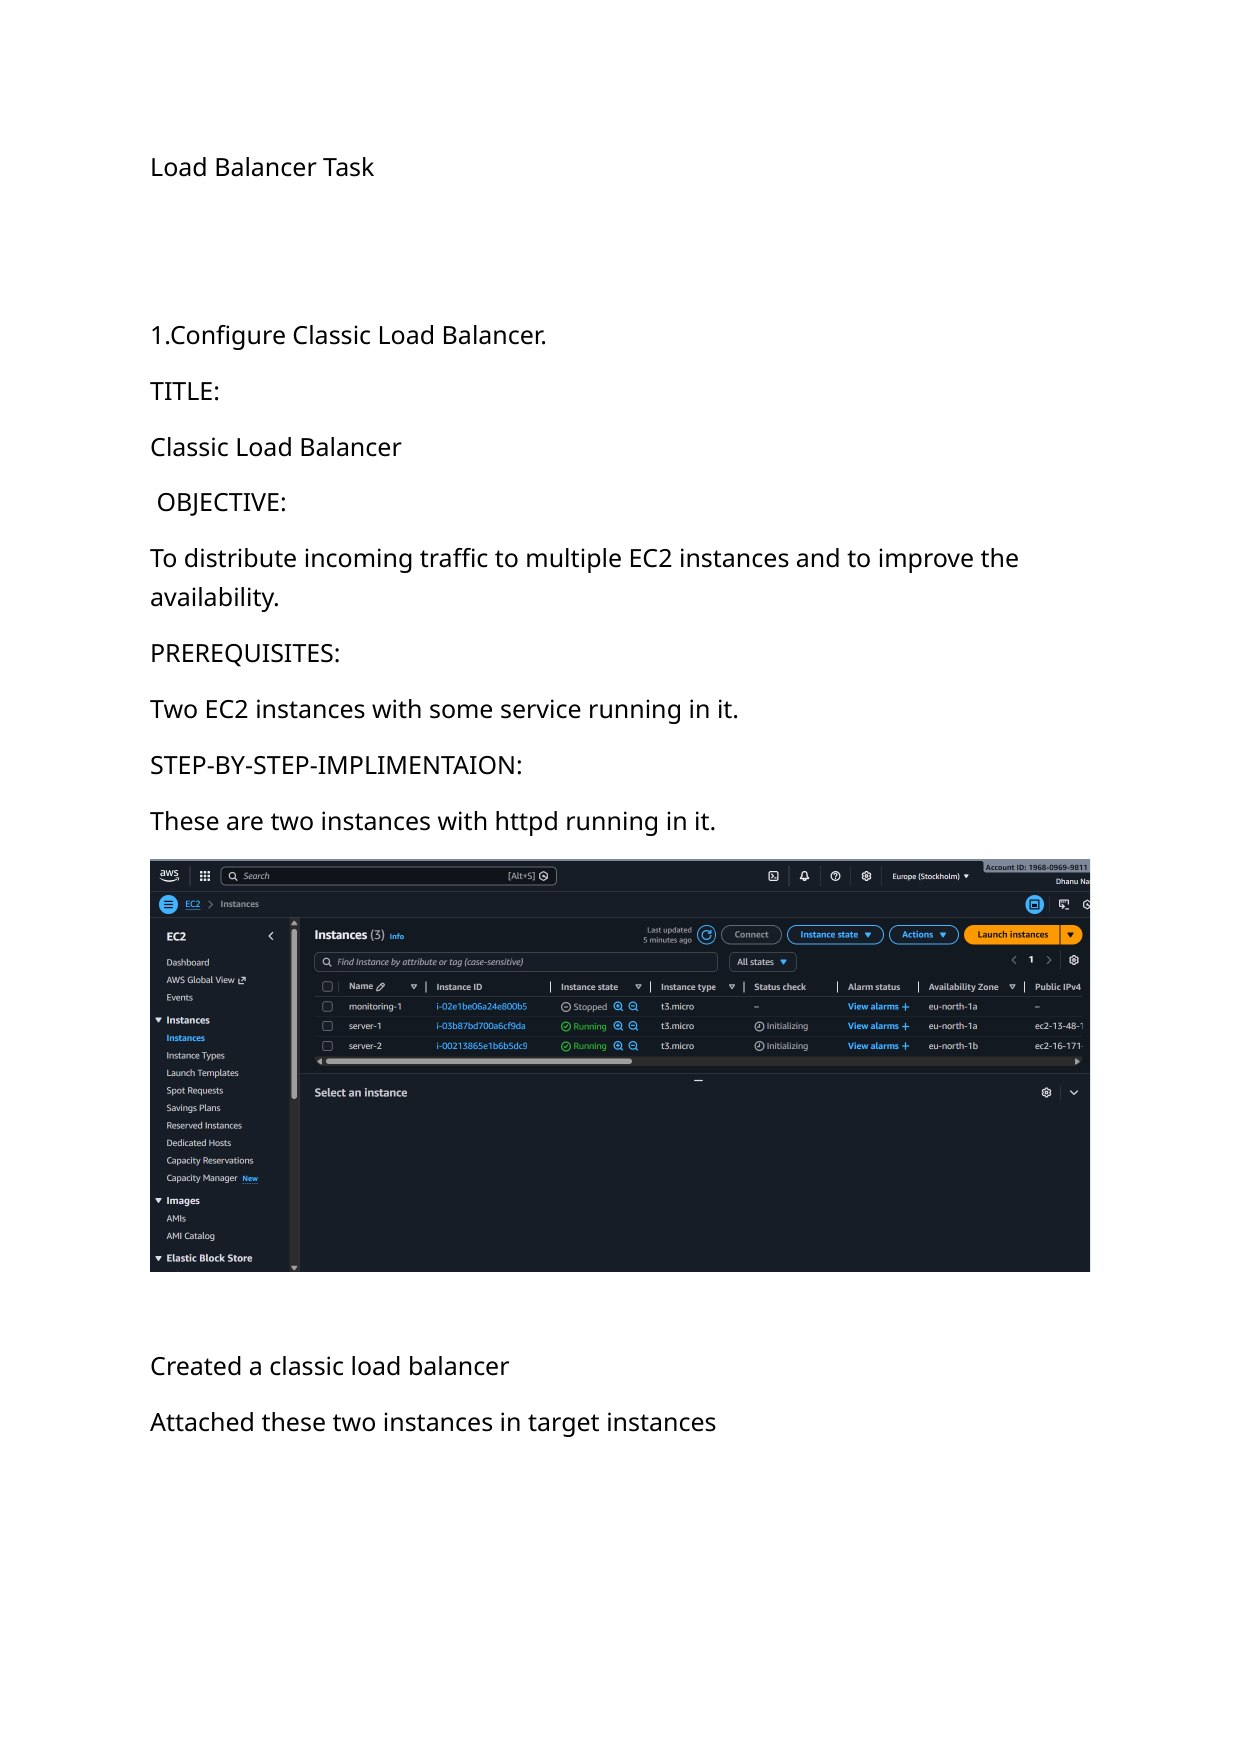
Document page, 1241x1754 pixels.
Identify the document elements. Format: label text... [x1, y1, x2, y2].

text Classic Load Balancer [150, 429, 1090, 463]
picture [150, 859, 1091, 1272]
text Created a classic load balancer [150, 1349, 1090, 1383]
text These are two instances with httpd running in it. [150, 803, 1090, 837]
text Load Balancer Task [150, 150, 1090, 184]
text PREREQUISITES: [150, 636, 1090, 670]
text 1.Configure Classic Load Balancer. [150, 317, 1090, 352]
text Attached these two instances in target instances [150, 1405, 1090, 1439]
text STEP-BY-STEP-IMPLIMENTAION: [150, 747, 1090, 782]
text To distribute incoming traffic to multiple EC2 instances and to improve the availability. [150, 541, 1090, 614]
text TITLE: [150, 373, 1090, 407]
text OBJECTIVE: [150, 485, 1090, 519]
text Two EC2 instances with some service running in it. [150, 692, 1090, 726]
